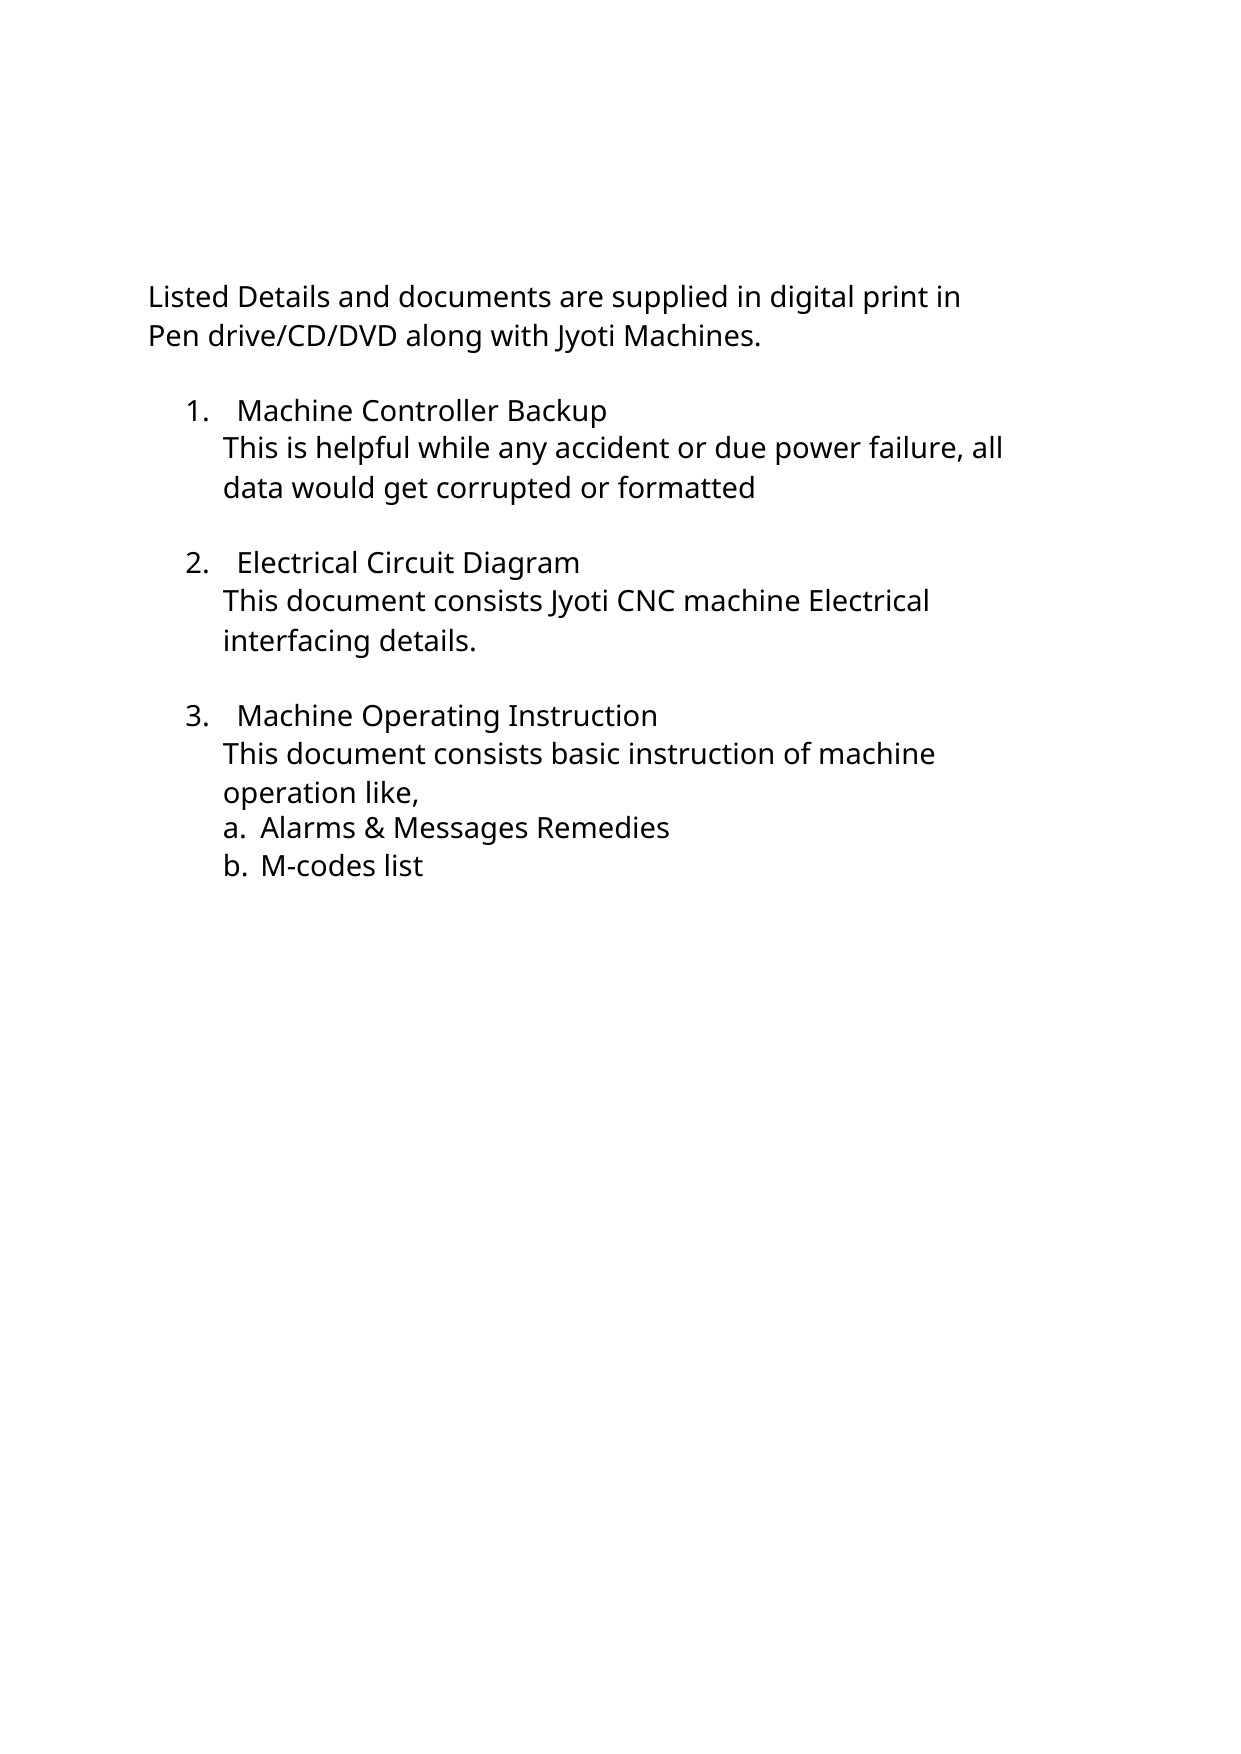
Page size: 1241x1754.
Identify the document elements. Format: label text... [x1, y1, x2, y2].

list Machine Controller Backup [185, 394, 1128, 428]
text This is helpful while any accident or due power failure, all data would get corrupted or formatted [223, 428, 1025, 507]
list M-codes list [223, 845, 1128, 885]
text This document consists Jyoti CNC machine Electrical interfacing details. [223, 581, 1056, 660]
list Machine Operating Instruction [185, 699, 1128, 733]
list Alarms & Messages Remedies [223, 812, 1128, 845]
text Listed Details and documents are supplied in digital print in Pen drive/CD/DVD along with Jyoti Machines. [148, 276, 970, 355]
list Electrical Circuit Diagram [185, 547, 1128, 581]
text This document consists basic instruction of machine operation like, [223, 733, 1027, 812]
